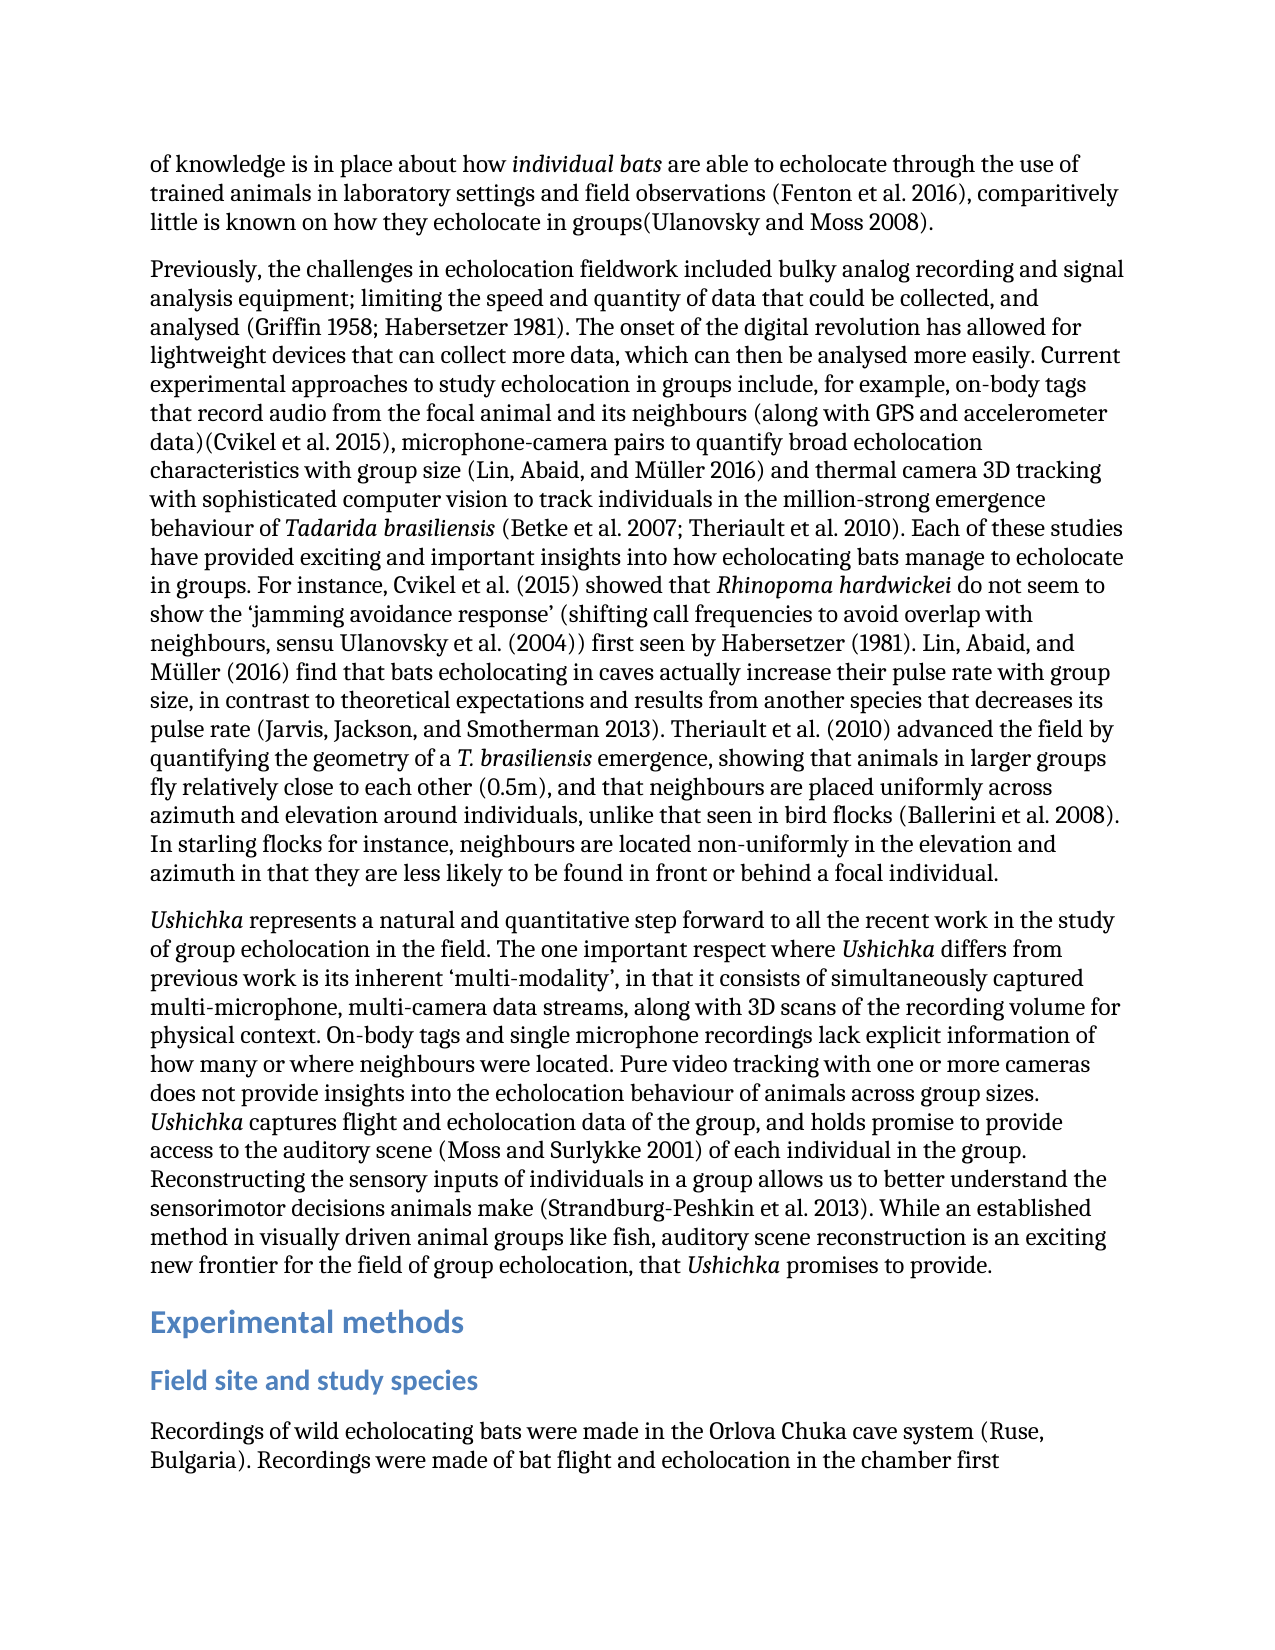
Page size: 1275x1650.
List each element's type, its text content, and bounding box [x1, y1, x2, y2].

subtitle Experimental methods [150, 1301, 1125, 1342]
subtitle Field site and study species [150, 1362, 1125, 1398]
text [150, 1417, 1125, 1474]
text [150, 150, 1125, 236]
text Ushichka represents a natural and quantitative step forward to all the recent work in the study of group echolocation in the field. The one important respect where Ushichka differs from previous work is its inherent ‘multi-modality’, in that it consists of simultaneously captured multi-microphone, multi-camera data streams, along with 3D scans of the recording volume for physical context. On-body tags and single microphone recordings lack explicit information of how many or where neighbours were located. Pure video tracking with one or more cameras does not provide insights into the echolocation behaviour of animals across group sizes. Ushichka captures flight and echolocation data of the group, and holds promise to provide access to the auditory scene (Moss and Surlykke 2001) of each individual in the group. Reconstructing the sensory inputs of individuals in a group allows us to better understand the sensorimotor decisions animals make (Strandburg-Peshkin et al. 2013). While an established method in visually driven animal groups like fish, auditory scene reconstruction is an exciting new frontier for the field of group echolocation, that Ushichka promises to provide. [150, 906, 1125, 1280]
text Previously, the challenges in echolocation fieldwork included bulky analog recording and signal analysis equipment; limiting the speed and quantity of data that could be collected, and analysed (Griffin 1958; Habersetzer 1981). The onset of the digital revolution has allowed for lightweight devices that can collect more data, which can then be analysed more easily. Current experimental approaches to study echolocation in groups include, for example, on-body tags that record audio from the focal animal and its neighbours (along with GPS and accelerometer data)(Cvikel et al. 2015), microphone-camera pairs to quantify broad echolocation characteristics with group size (Lin, Abaid, and Müller 2016) and thermal camera 3D tracking with sophisticated computer vision to track individuals in the million-strong emergence behaviour of Tadarida brasiliensis (Betke et al. 2007; Theriault et al. 2010). Each of these studies have provided exciting and important insights into how echolocating bats manage to echolocate in groups. For instance, Cvikel et al. (2015) showed that Rhinopoma hardwickei do not seem to show the ‘jamming avoidance response’ (shifting call frequencies to avoid overlap with neighbours, sensu Ulanovsky et al. (2004)) first seen by Habersetzer (1981). Lin, Abaid, and Müller (2016) find that bats echolocating in caves actually increase their pulse rate with group size, in contrast to theoretical expectations and results from another species that decreases its pulse rate (Jarvis, Jackson, and Smotherman 2013). Theriault et al. (2010) advanced the field by quantifying the geometry of a T. brasiliensis emergence, showing that animals in larger groups fly relatively close to each other (0.5m), and that neighbours are placed uniformly across azimuth and elevation around individuals, unlike that seen in bird flocks (Ballerini et al. 2008). In starling flocks for instance, neighbours are located non-uniformly in the elevation and azimuth in that they are less likely to be found in front or behind a focal individual. [150, 255, 1125, 887]
